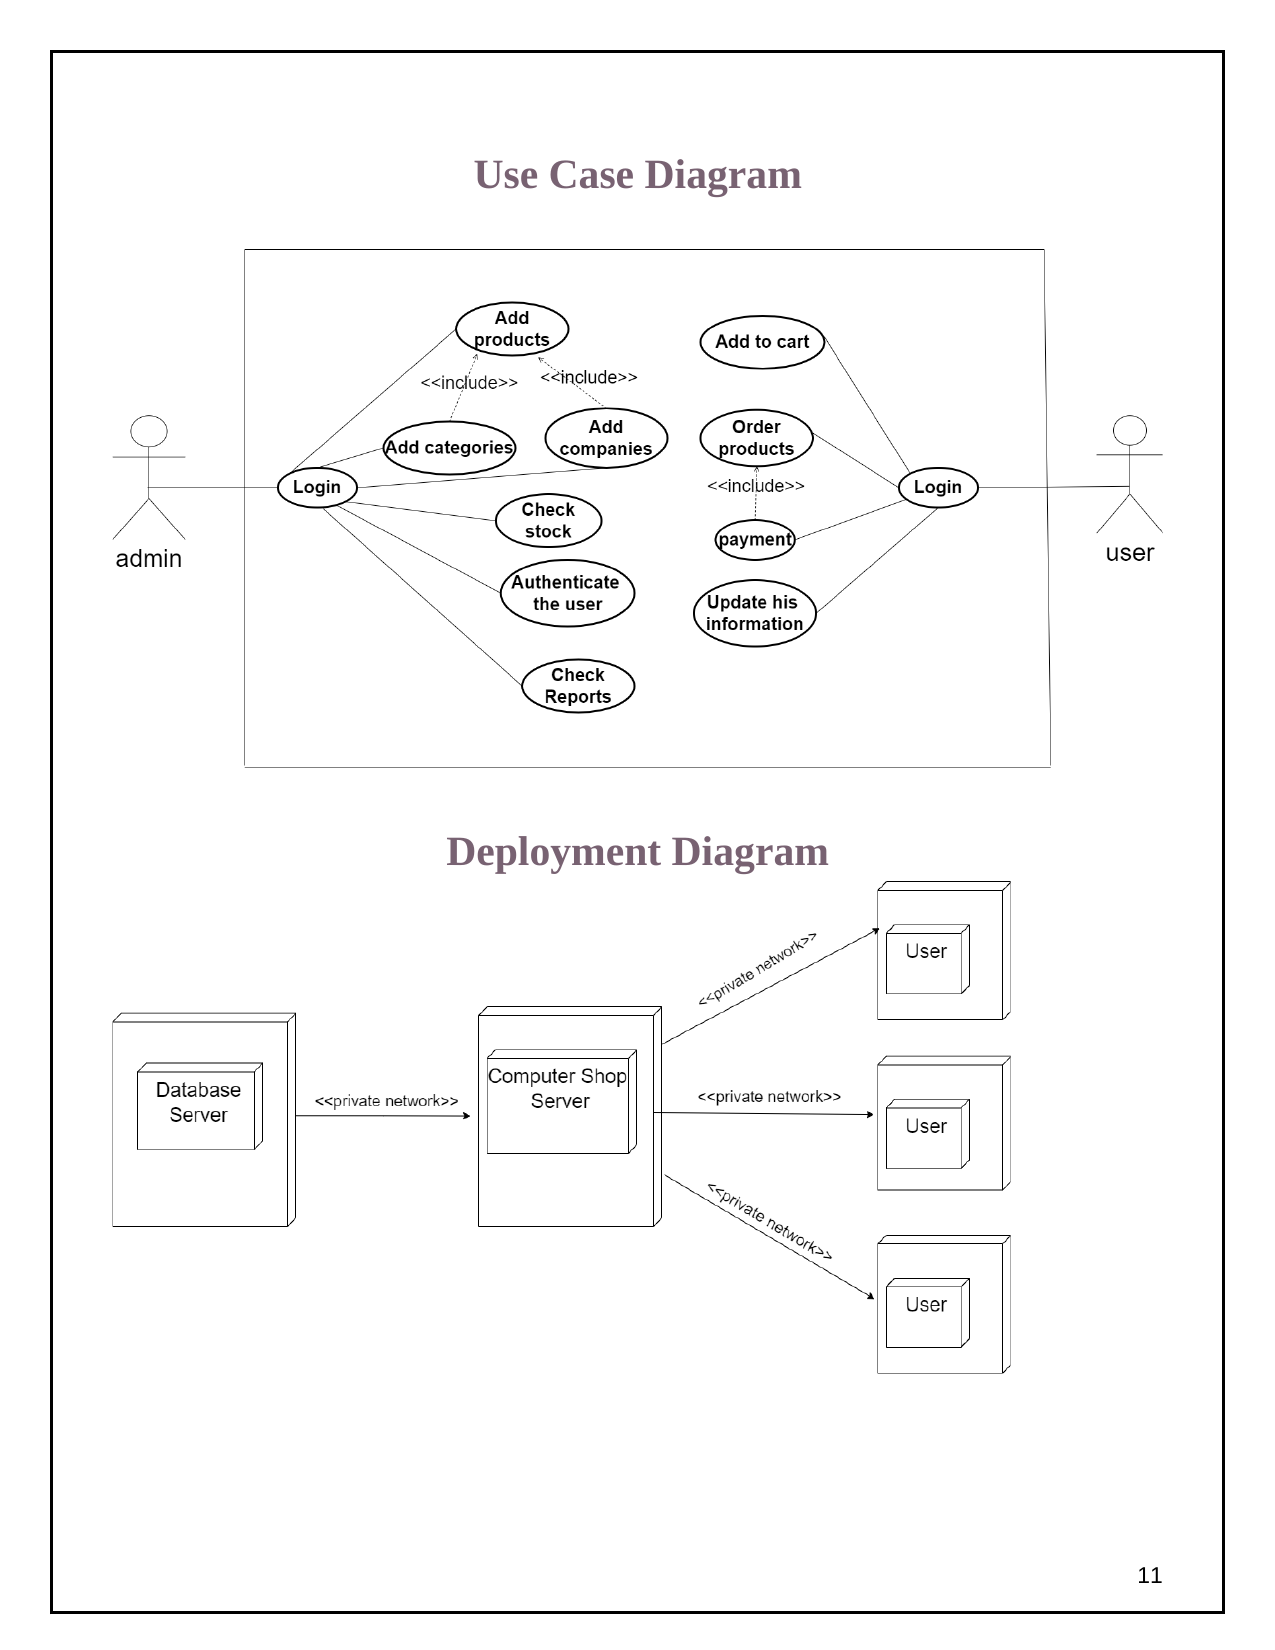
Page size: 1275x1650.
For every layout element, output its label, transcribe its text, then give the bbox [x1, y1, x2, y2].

list Use Case Diagram [112, 150, 1162, 198]
list Deployment Diagram [112, 826, 1162, 874]
picture [112, 249, 1163, 768]
picture [112, 881, 1011, 1374]
